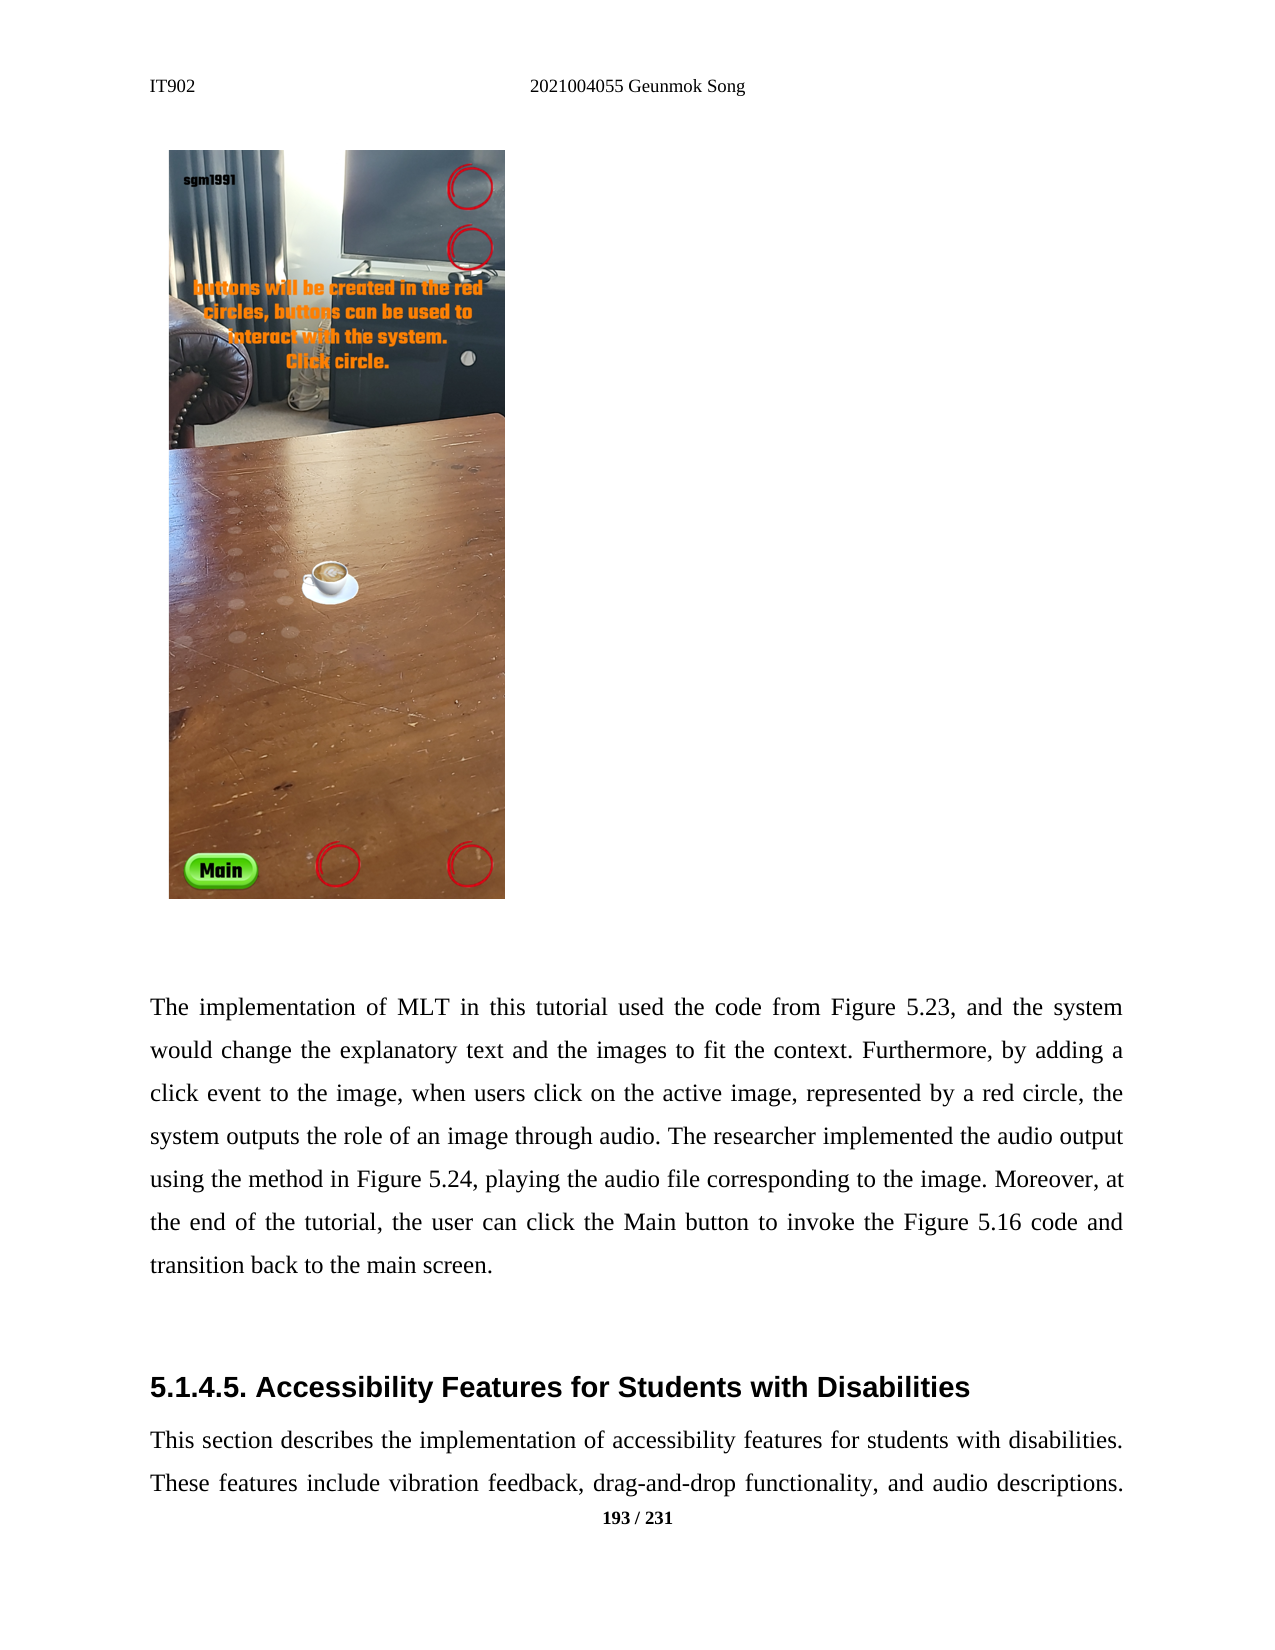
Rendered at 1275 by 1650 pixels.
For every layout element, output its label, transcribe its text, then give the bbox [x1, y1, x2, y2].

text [150, 1425, 1125, 1497]
subtitle 5.1.4.5. Accessibility Features for Students with Disabilities [150, 1370, 1125, 1404]
text The implementation of MLT in this tutorial used the code from Figure 5.23, and the system would change the explanatory text and the images to fit the context. Furthermore, by adding a click event to the image, when users click on the active image, represented by a red circle, the system outputs the role of an image through audio. The researcher implemented the audio output using the method in Figure 5.24, playing the audio file corresponding to the image. Moreover, at the end of the tutorial, the user can click the Main button to invoke the Figure 5.16 code and transition back to the main screen. [150, 992, 1125, 1279]
